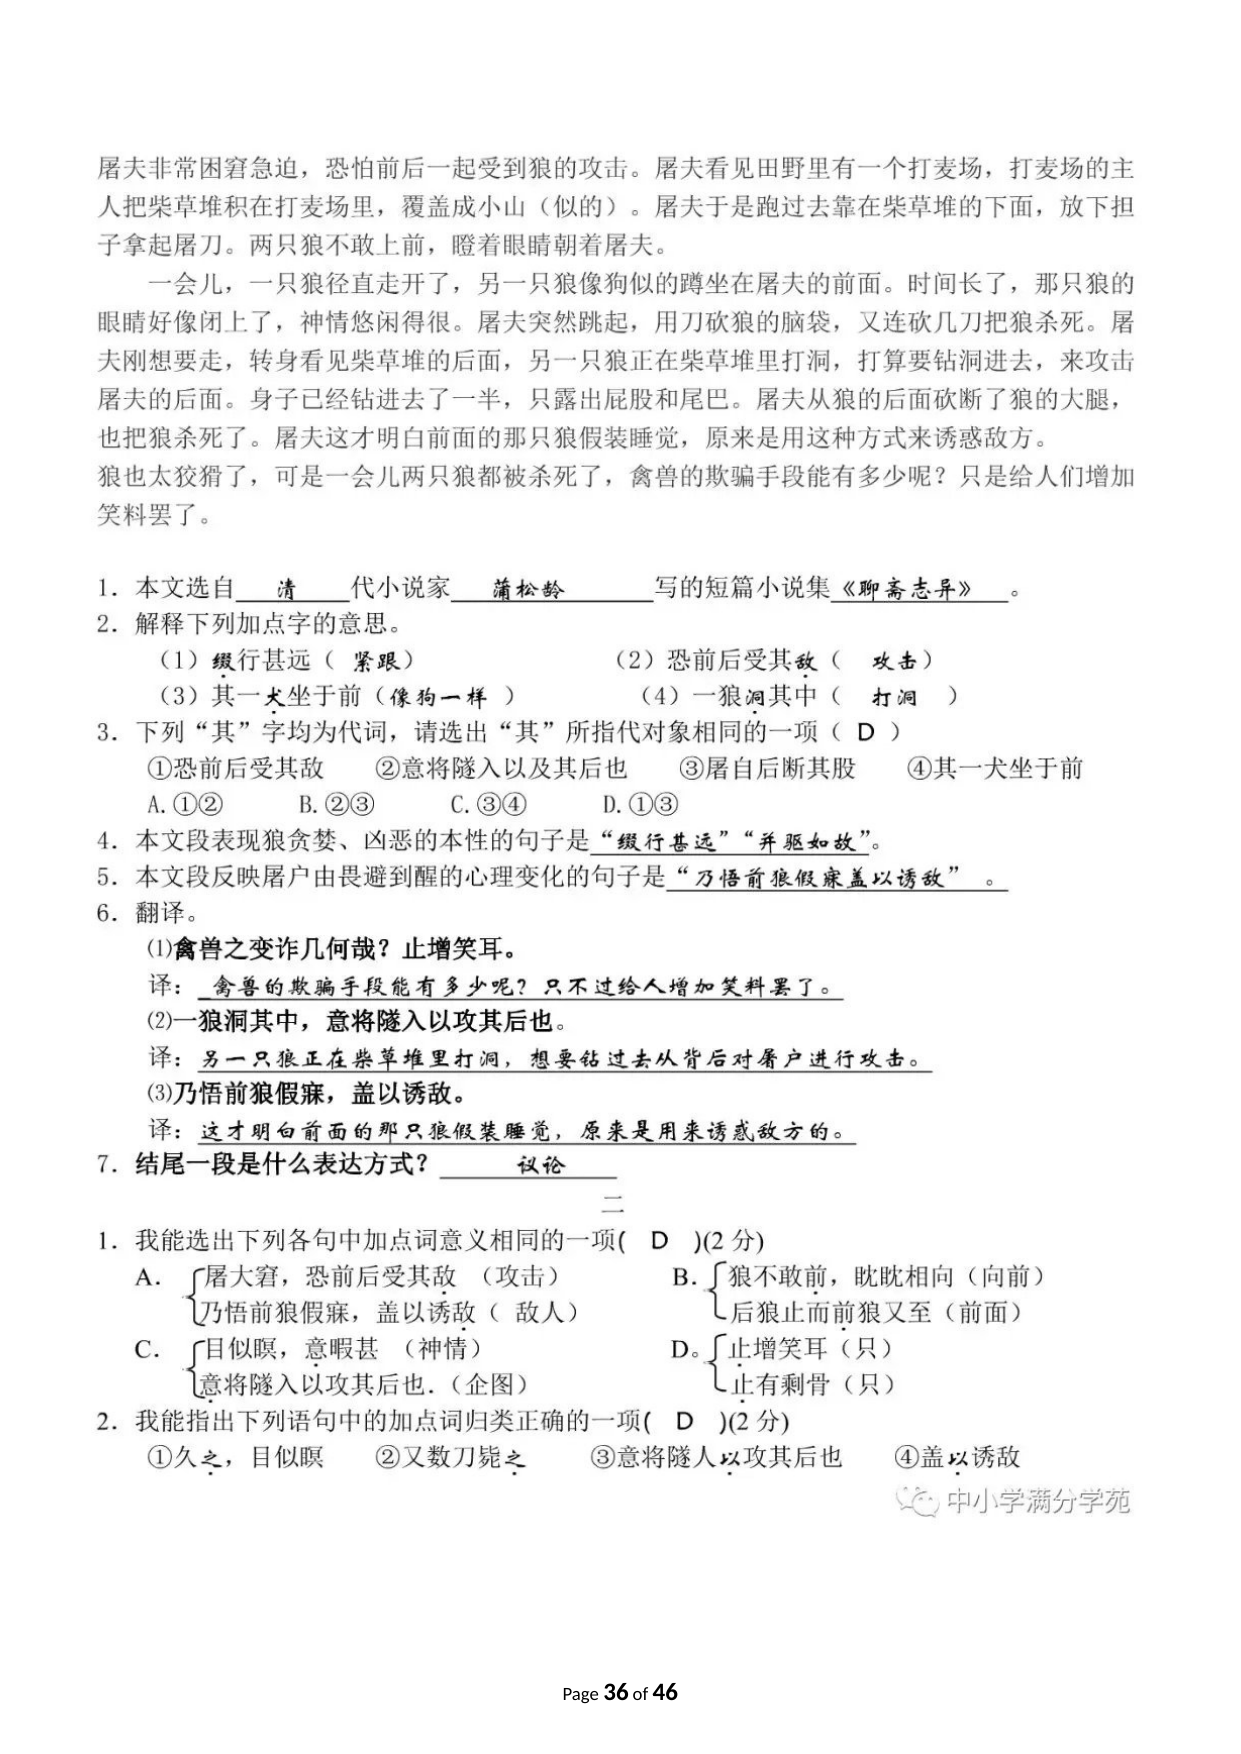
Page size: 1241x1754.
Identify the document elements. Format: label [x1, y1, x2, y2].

picture [75, 79, 1166, 1549]
